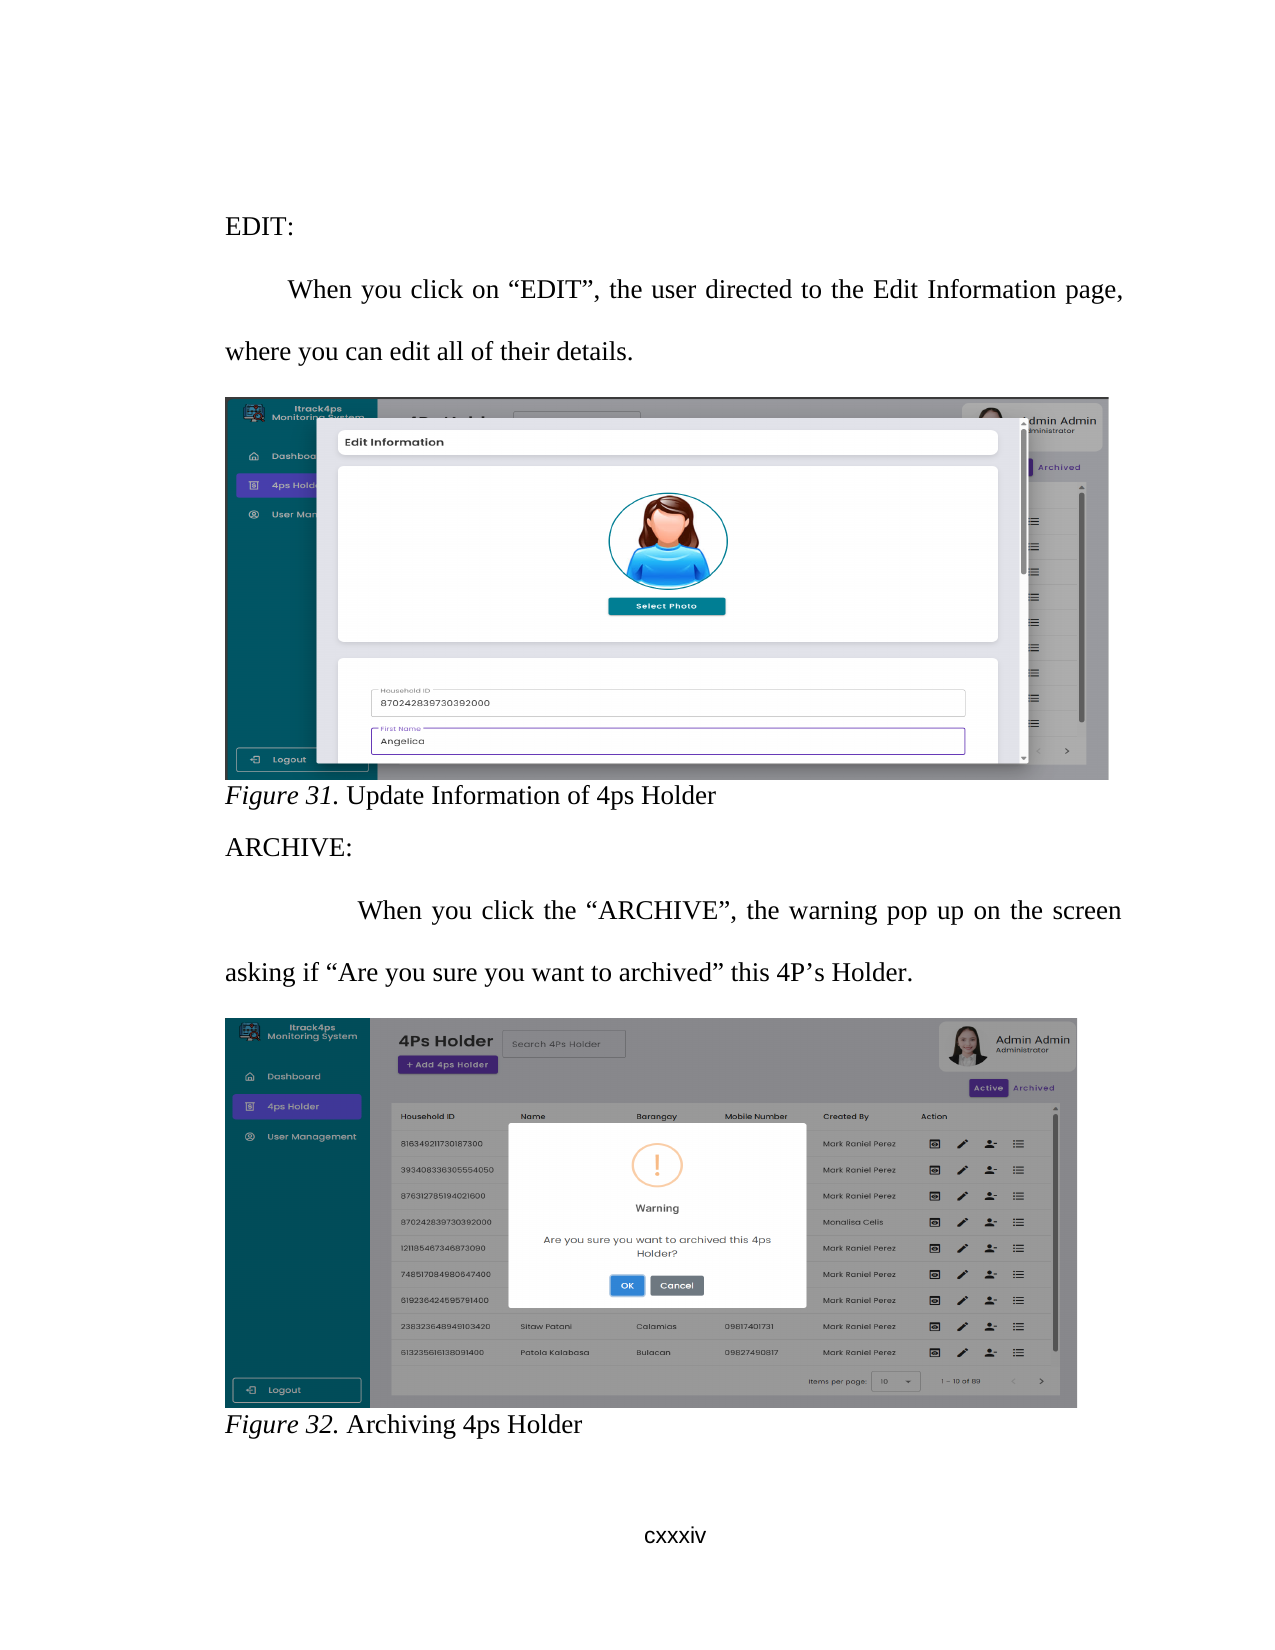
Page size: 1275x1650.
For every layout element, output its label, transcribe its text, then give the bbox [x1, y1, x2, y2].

text ARCHIVE: [225, 831, 1125, 863]
text When you click on “EDIT”, the user directed to the Edit Information page, where you can edit all of their details. [225, 273, 1125, 366]
text Figure 32. Archiving 4ps Holder [225, 1408, 1125, 1439]
text Figure 31. Update Information of 4ps Holder [225, 779, 1125, 811]
text When you click the “ARCHIVE”, the warning pop up on the screen asking if “Are you sure you want to archived” this 4P’s Holder. [225, 894, 1125, 987]
text EDIT: [225, 210, 1125, 242]
picture [225, 397, 1109, 780]
picture [225, 1018, 1078, 1408]
